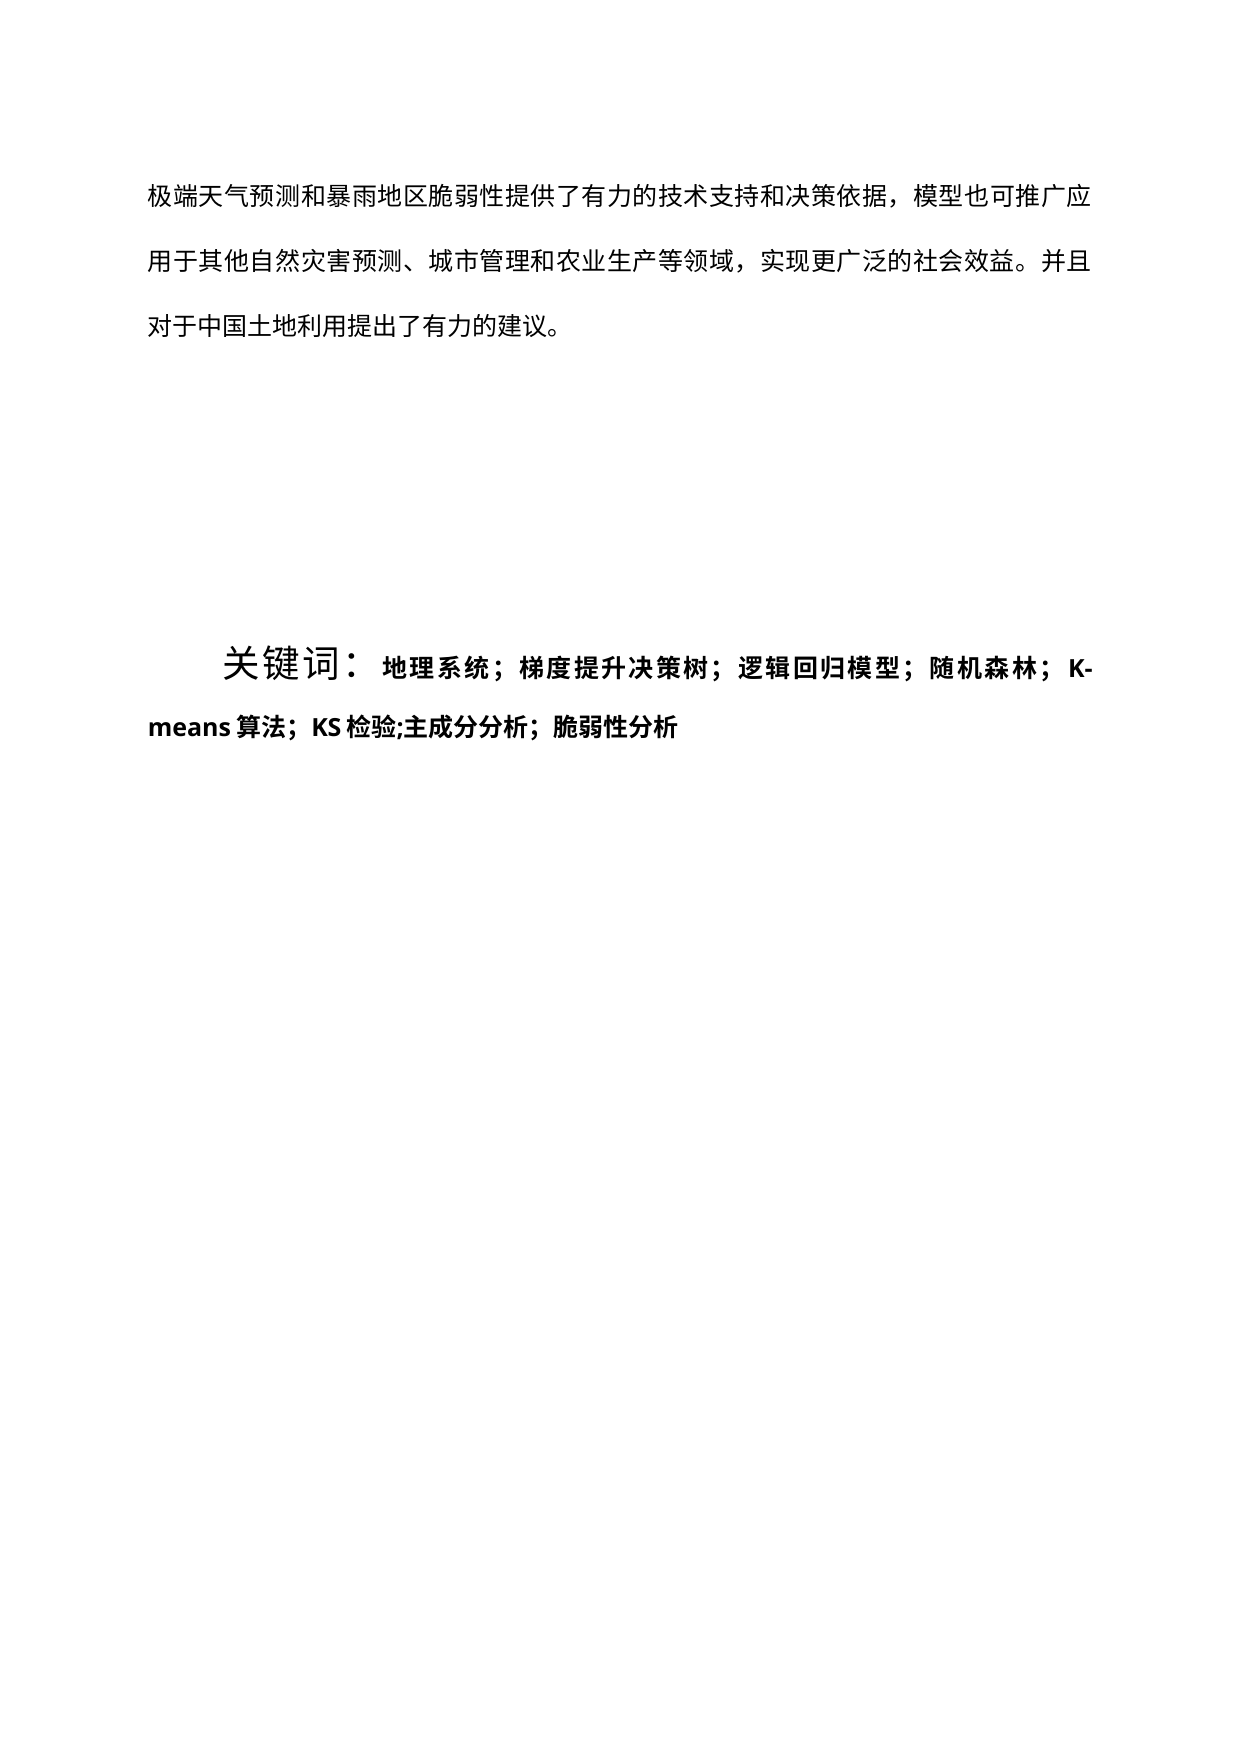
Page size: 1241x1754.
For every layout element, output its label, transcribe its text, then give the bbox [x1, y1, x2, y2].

text 关键词：地理系统；梯度提升决策树；逻辑回归模型；随机森林；K-means算法；KS检验;主成分分析；脆弱性分析 [148, 628, 1092, 758]
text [148, 162, 1092, 357]
